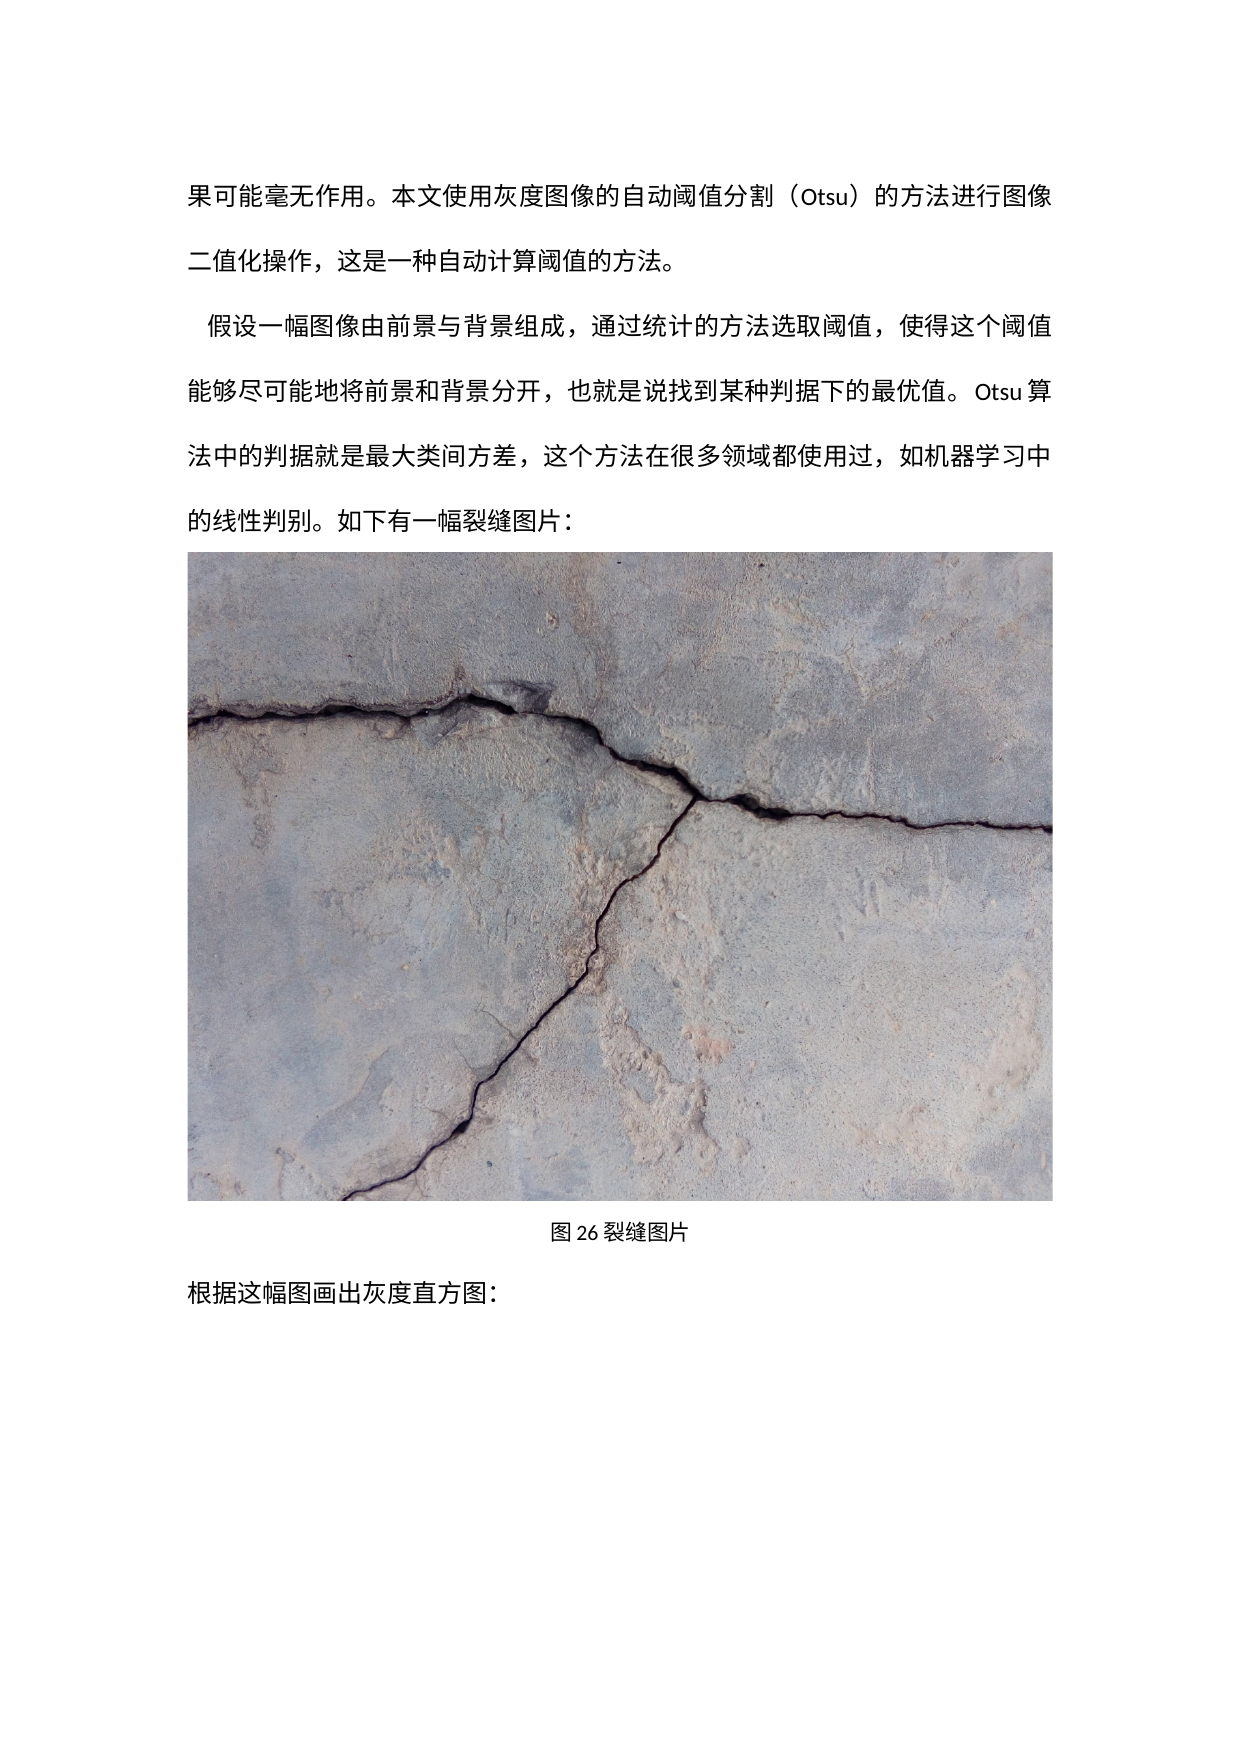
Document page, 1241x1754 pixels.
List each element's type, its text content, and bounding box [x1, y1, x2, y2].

text 假设一幅图像由前景与背景组成，通过统计的方法选取阈值，使得这个阈值能够尽可能地将前景和背景分开，也就是说找到某种判据下的最优值。Otsu算法中的判据就是最大类间方差，这个方法在很多领域都使用过，如机器学习中的线性判别。如下有一幅裂缝图片： [187, 292, 1053, 552]
text 图26 裂缝图片 [187, 1214, 1053, 1247]
text 根据这幅图画出灰度直方图： [187, 1259, 1053, 1324]
picture [187, 552, 1053, 1201]
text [187, 162, 1053, 292]
